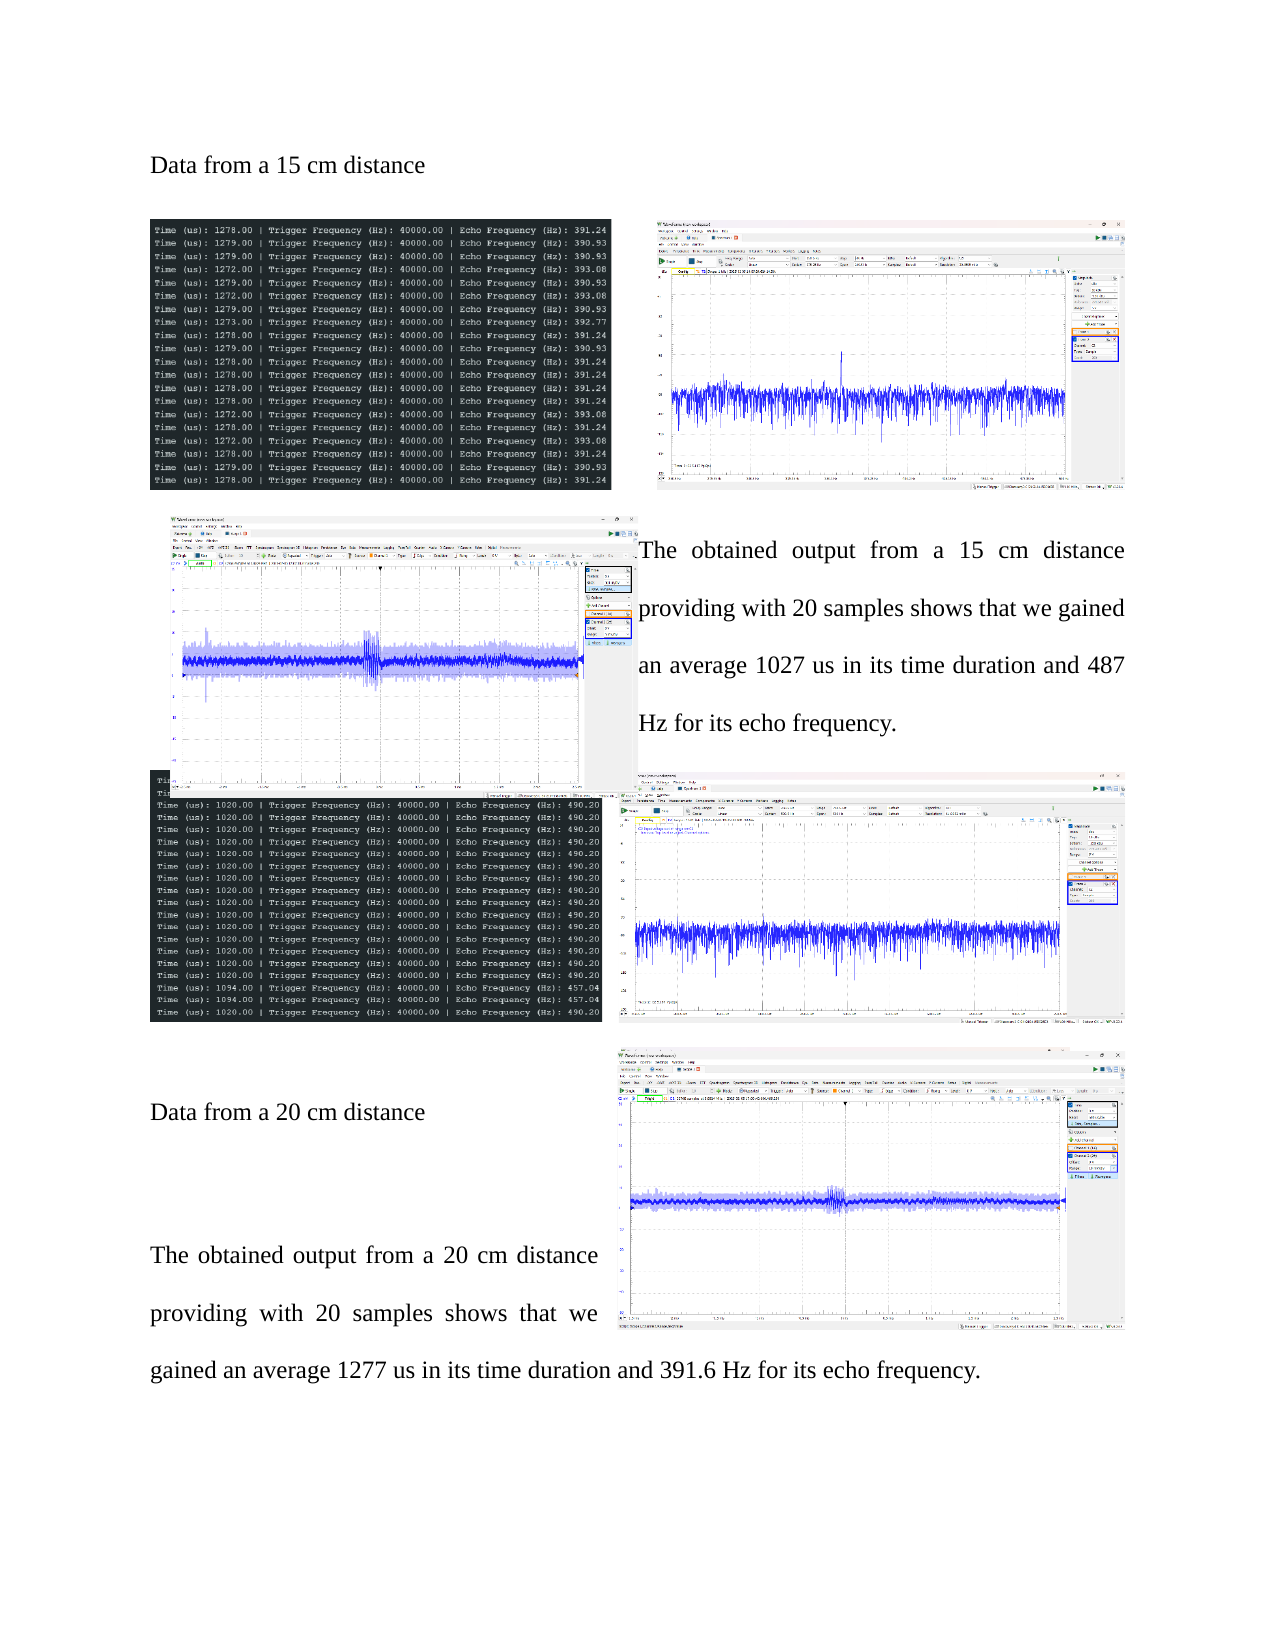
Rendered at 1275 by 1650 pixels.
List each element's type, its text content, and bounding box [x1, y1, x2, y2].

text The obtained output from a 20 cm distance providing with 20 samples shows that we gained an average 1277 us in its time duration and 391.6 Hz for its echo frequency. [150, 1240, 1125, 1384]
picture [617, 1047, 1125, 1330]
text Data from a 20 cm distance [150, 798, 1125, 1126]
picture [150, 219, 612, 490]
picture [150, 516, 1125, 1023]
text Data from a 15 cm distance [150, 150, 1125, 179]
picture [657, 220, 1125, 490]
